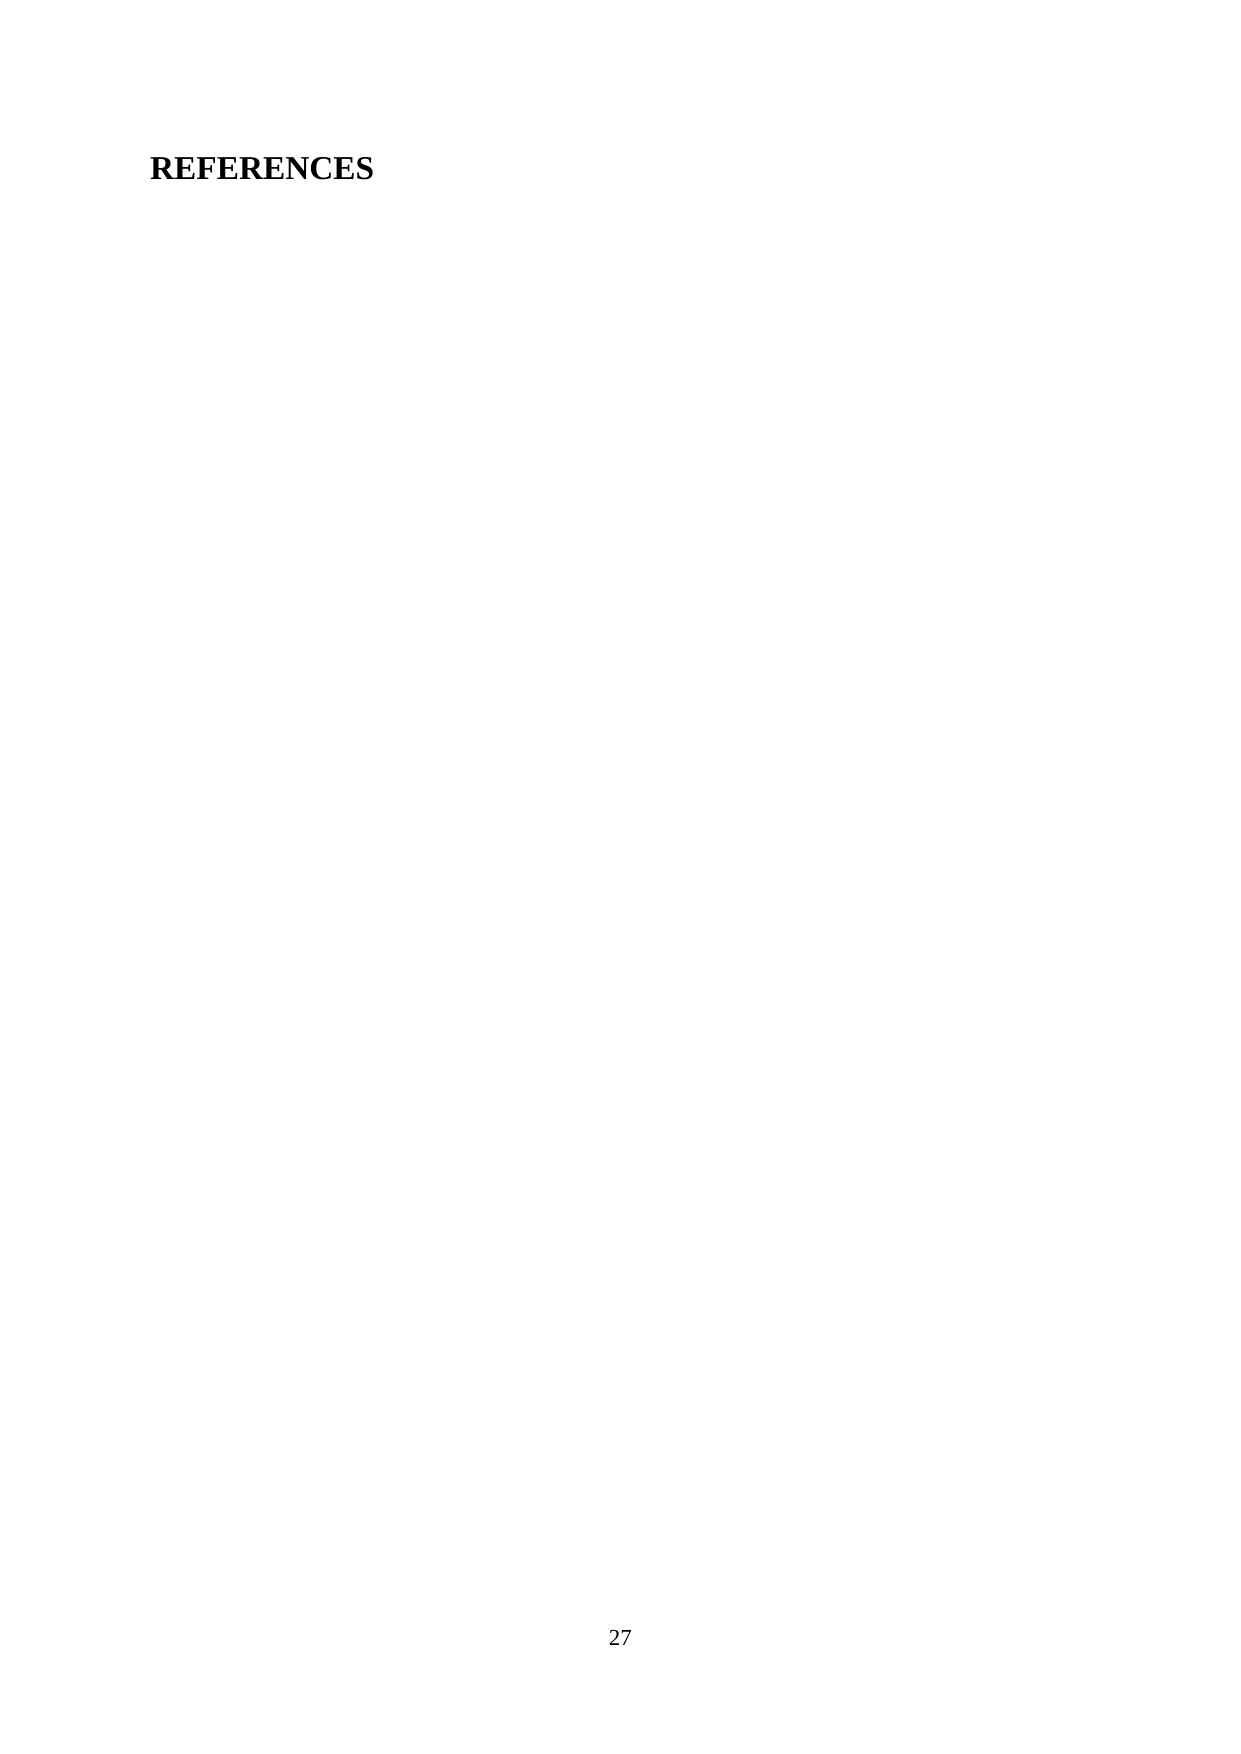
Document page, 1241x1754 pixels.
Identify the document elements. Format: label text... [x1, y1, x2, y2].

subtitle REFERENCES [150, 148, 1103, 186]
